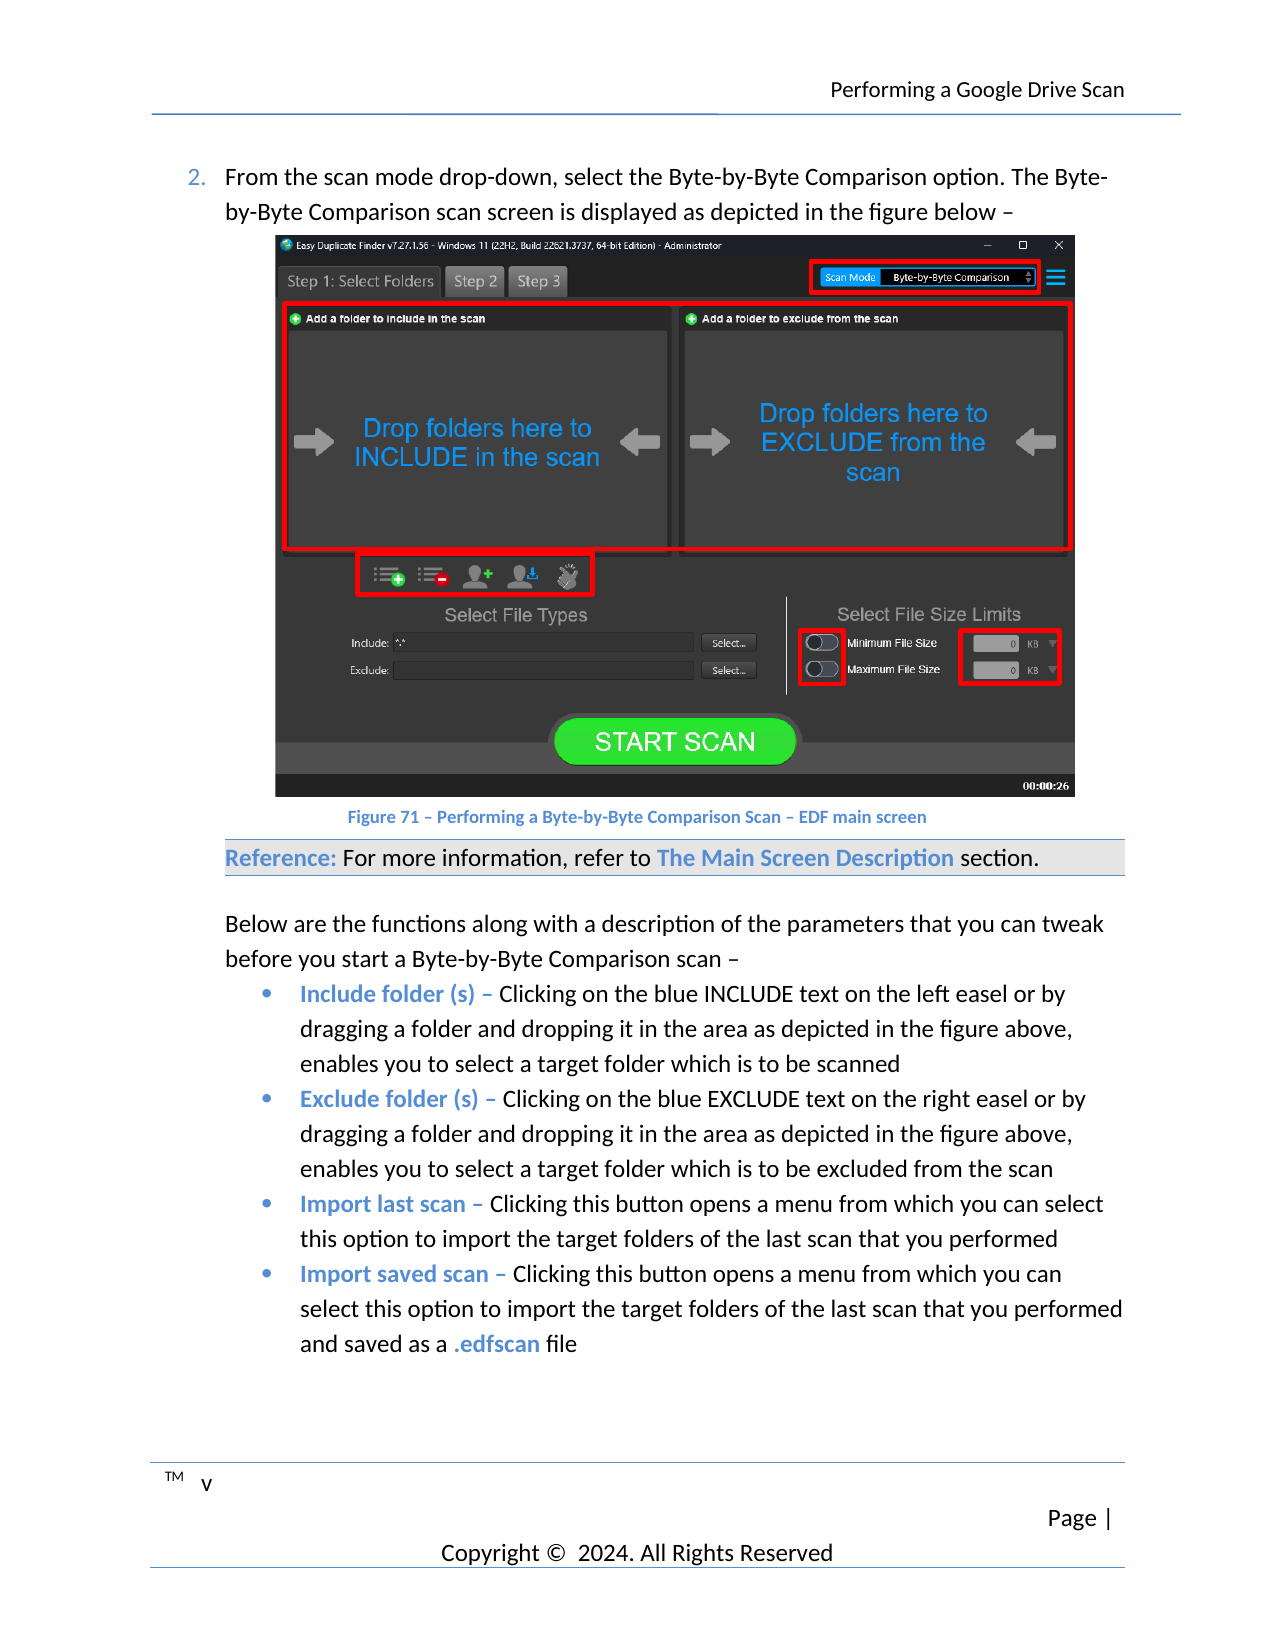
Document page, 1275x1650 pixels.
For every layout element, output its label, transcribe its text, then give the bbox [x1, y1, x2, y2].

picture [275, 235, 1075, 797]
list Include folder (s) – Clicking on the blue INCLUDE text on the left easel or by dragging a folder and dropping it in the area as depicted in the figure above, enables you to select a target folder which is to be scanned [262, 978, 1125, 1079]
list From the scan mode drop-down, select the Byte-by-Byte Comparison option. The Byte-by-Byte Comparison scan screen is displayed as depicted in the figure below – [187, 161, 1125, 227]
text Reference: For more information, refer to The Main Screen Description section. [225, 840, 1125, 875]
list Import saved scan – Clicking this button opens a menu from which you can select this option to import the target folders of the last scan that you performed and saved as a .edfscan file [262, 1258, 1125, 1359]
list Below are the functions along with a description of the parameters that you can tweak before you start a Byte-by-Byte Comparison scan – [225, 908, 1125, 974]
list Import last scan – Clicking this button opens a menu from which you can select this option to import the target folders of the last scan that you performed [262, 1188, 1125, 1254]
list Exclude folder (s) – Clicking on the blue EXCLUDE text on the right easel or by dragging a folder and dropping it in the area as depicted in the figure above, enables you to select a target folder which is to be excluded from the scan [262, 1083, 1125, 1184]
